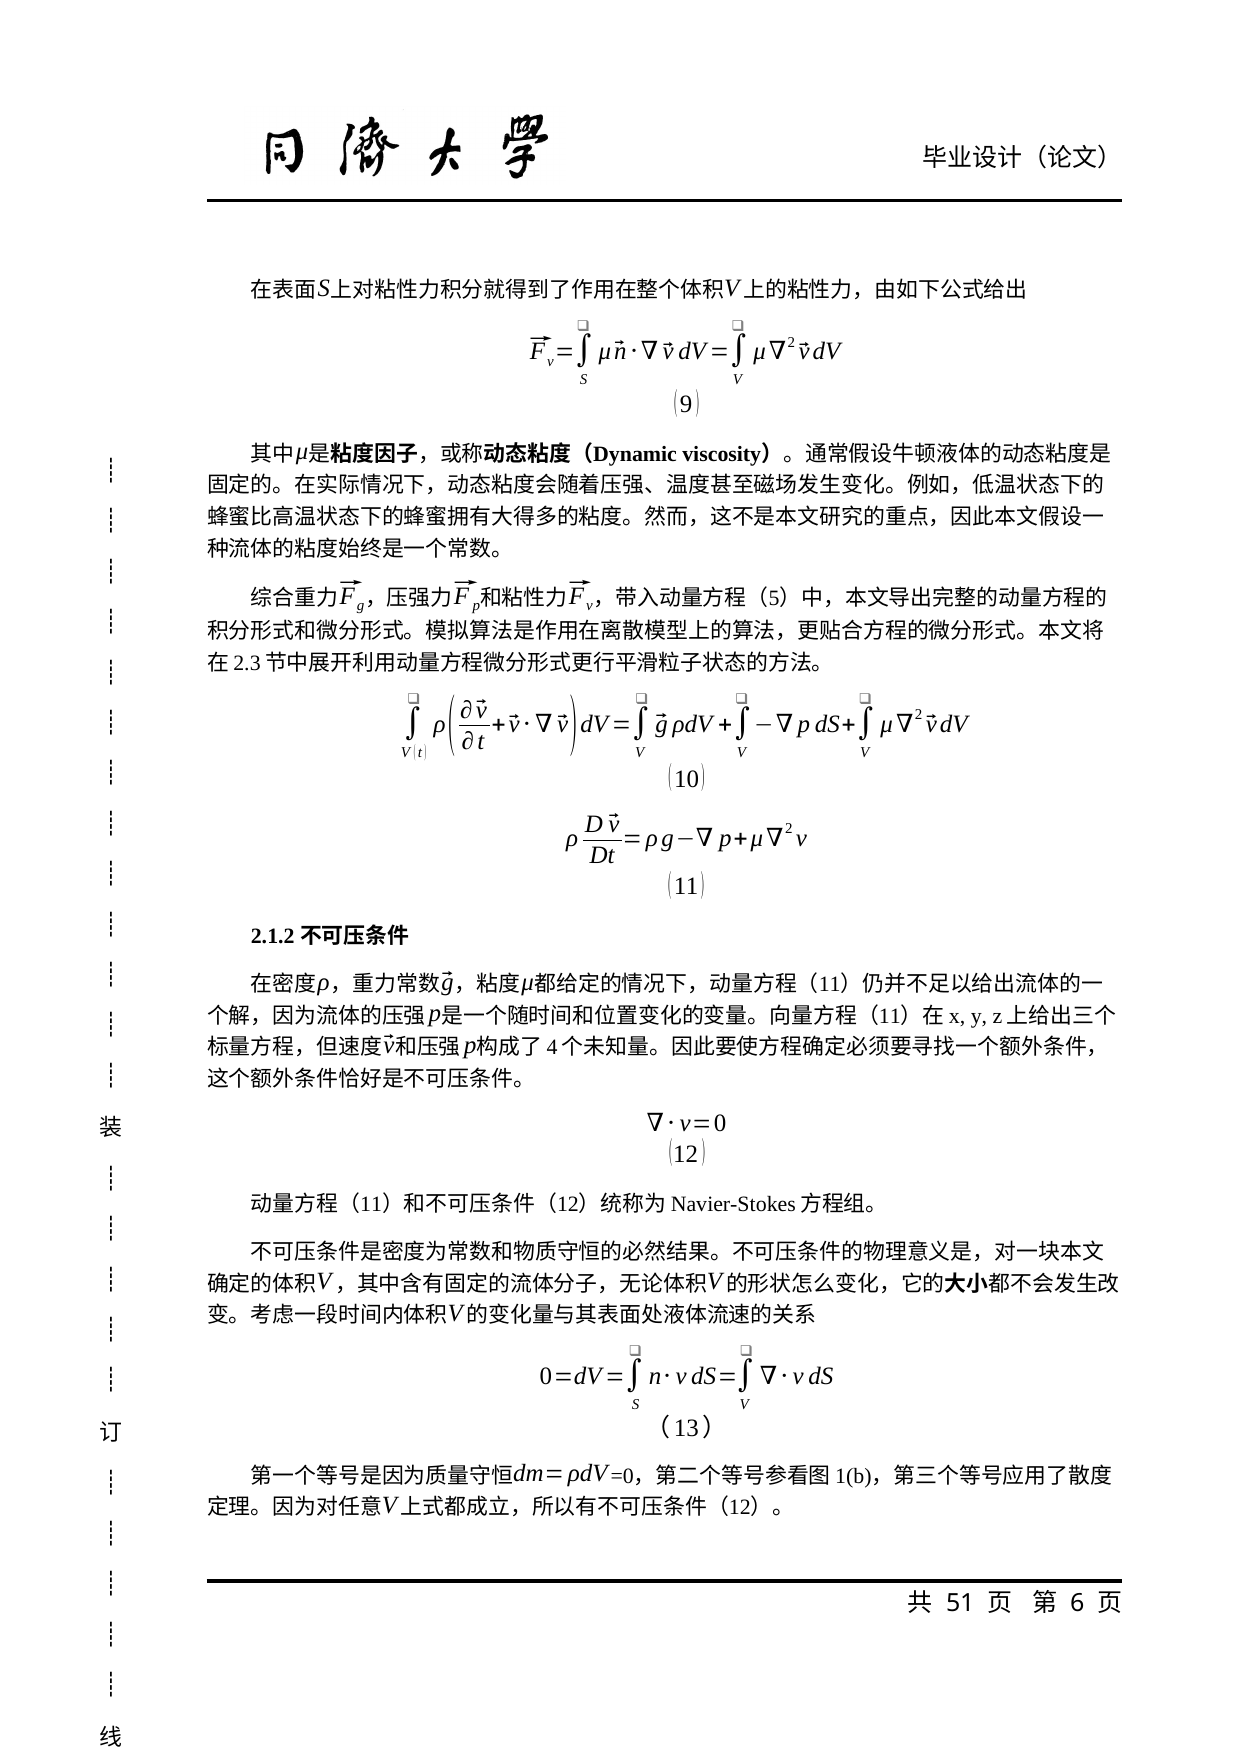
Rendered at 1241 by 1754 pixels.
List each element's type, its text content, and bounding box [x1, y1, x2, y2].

text 动量方程（11）和不可压条件（12）统称为Navier-Stokes方程组。 [207, 1186, 1122, 1217]
text 综合重力，压强力和粘性力，带入动量方程（5）中，本文导出完整的动量方程的积分形式和微分形式。模拟算法是作用在离散模型上的算法，更贴合方程的微分形式。本文将在2.3节中展开利用动量方程微分形式更行平滑粒子状态的方法。 [207, 579, 1122, 677]
text 在表面上对粘性力积分就得到了作用在整个体积上的粘性力，由如下公式给出 [207, 272, 1122, 304]
text 2.1.2 不可压条件 [207, 918, 1122, 949]
text 其中是粘度因子，或称动态粘度（Dynamic viscosity）。通常假设牛顿液体的动态粘度是固定的。在实际情况下，动态粘度会随着压强、温度甚至磁场发生变化。例如，低温状态下的蜂蜜比高温状态下的蜂蜜拥有大得多的粘度。然而，这不是本文研究的重点，因此本文假设一种流体的粘度始终是一个常数。 [207, 436, 1122, 562]
text 不可压条件是密度为常数和物质守恒的必然结果。不可压条件的物理意义是，对一块本文确定的体积，其中含有固定的流体分子，无论体积的形状怎么变化，它的大小都不会发生改变。考虑一段时间内体积的变化量与其表面处液体流速的关系 [207, 1234, 1122, 1329]
text 第一个等号是因为质量守恒=0，第二个等号参看图1(b)，第三个等号应用了散度定理。因为对任意上式都成立，所以有不可压条件（12）。 [207, 1458, 1122, 1521]
text 在密度，重力常数，粘度都给定的情况下，动量方程（11）仍并不足以给出流体的一个解，因为流体的压强是一个随时间和位置变化的变量。向量方程（11）在x, y, z上给出三个标量方程，但速度和压强构成了4个未知量。因此要使方程确定必须要寻找一个额外条件，这个额外条件恰好是不可压条件。 [207, 966, 1122, 1093]
picture [244, 106, 566, 185]
